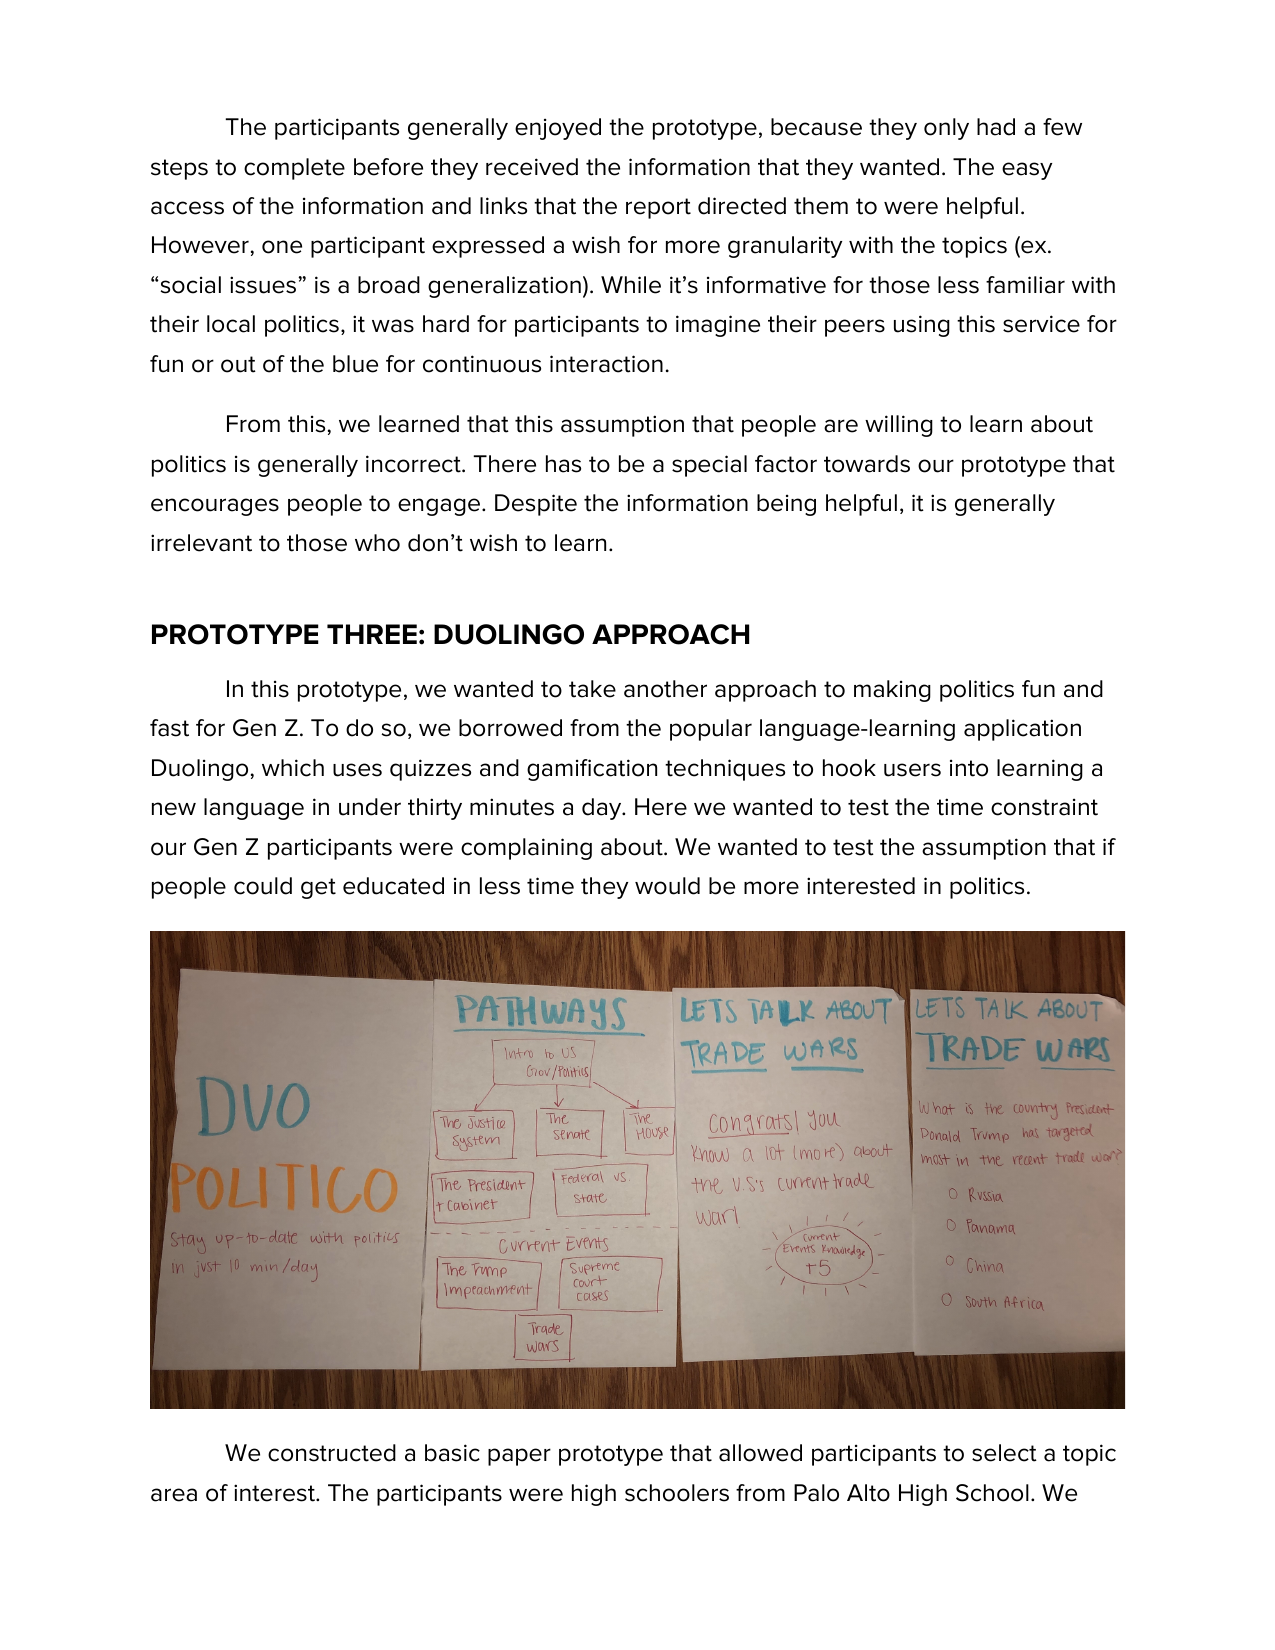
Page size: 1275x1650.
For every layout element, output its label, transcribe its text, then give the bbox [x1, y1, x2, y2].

picture [150, 931, 1125, 1409]
text In this prototype, we wanted to take another approach to making politics fun and fast for Gen Z. To do so, we borrowed from the popular language-learning application Duolingo, which uses quizzes and gamification techniques to hook users into learning a new language in under thirty minutes a day. Here we wanted to test the time constraint our Gen Z participants were complaining about. We wanted to test the assumption that if people could get educated in less time they would be more interested in politics. [150, 674, 1125, 902]
text From this, we learned that this assumption that people are willing to learn about politics is generally incorrect. There has to be a special factor towards our prototype that encourages people to engage. Despite the information being helpful, it is generally irrelevant to those who don’t wish to learn. [150, 410, 1125, 558]
text The participants generally enjoyed the prototype, because they only had a few steps to complete before they received the information that they wanted. The easy access of the information and links that the report directed them to were helpful. However, one participant expressed a wish for more granularity with the topics (ex. “social issues” is a broad generalization). While it’s informative for those less familiar with their local politics, it was hard for participants to imagine their peers using this service for fun or out of the blue for continuous interaction. [150, 112, 1125, 380]
subtitle PROTOTYPE THREE: DUOLINGO APPROACH [150, 618, 1125, 653]
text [150, 1439, 1125, 1508]
